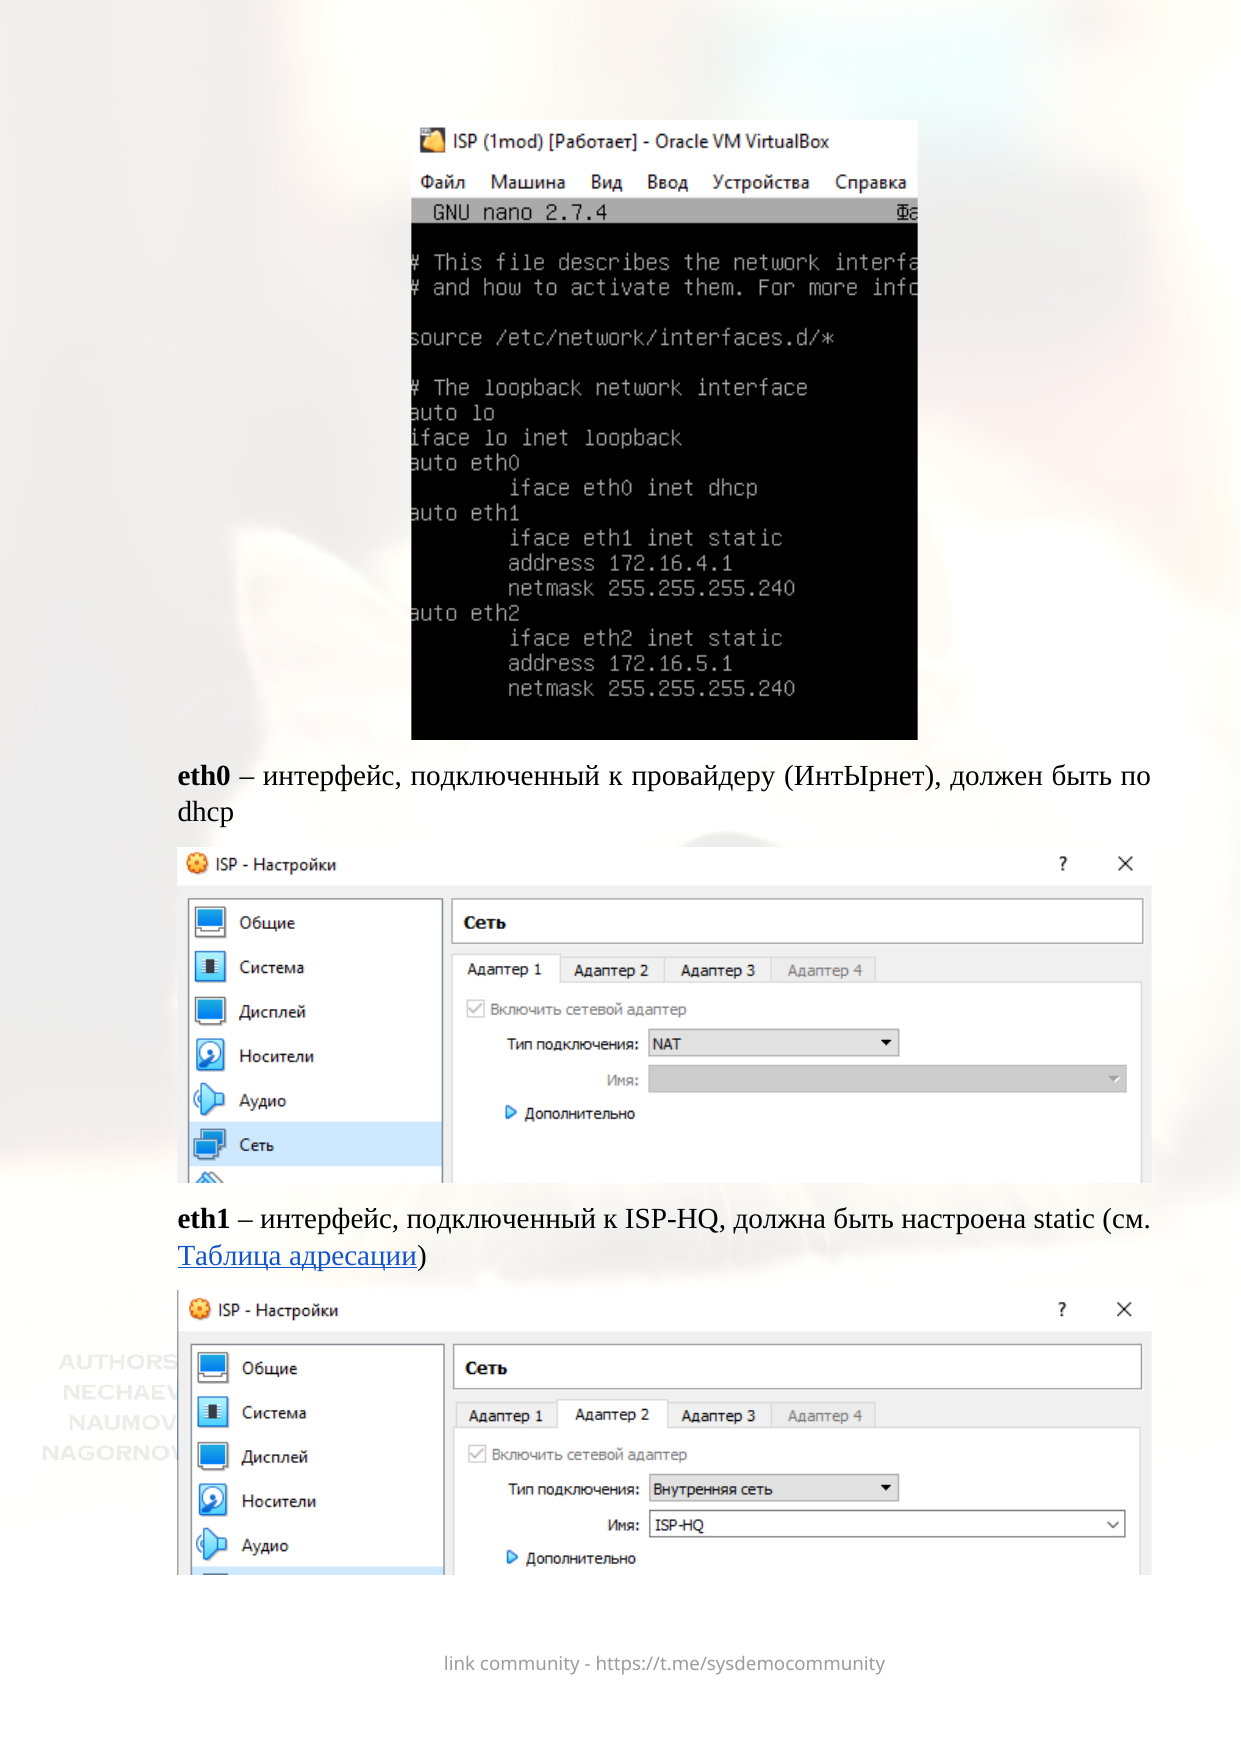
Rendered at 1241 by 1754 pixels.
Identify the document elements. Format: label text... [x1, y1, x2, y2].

picture [177, 847, 1152, 1183]
picture [411, 120, 918, 740]
picture [177, 1290, 1152, 1575]
text eth1 – интерфейс, подключенный к ISP-HQ, должна быть настроена static (см. Таблица адресации) [177, 1201, 1152, 1271]
text eth0 – интерфейс, подключенный к провайдеру (ИнтЫрнет), должен быть по dhcp [177, 758, 1152, 828]
